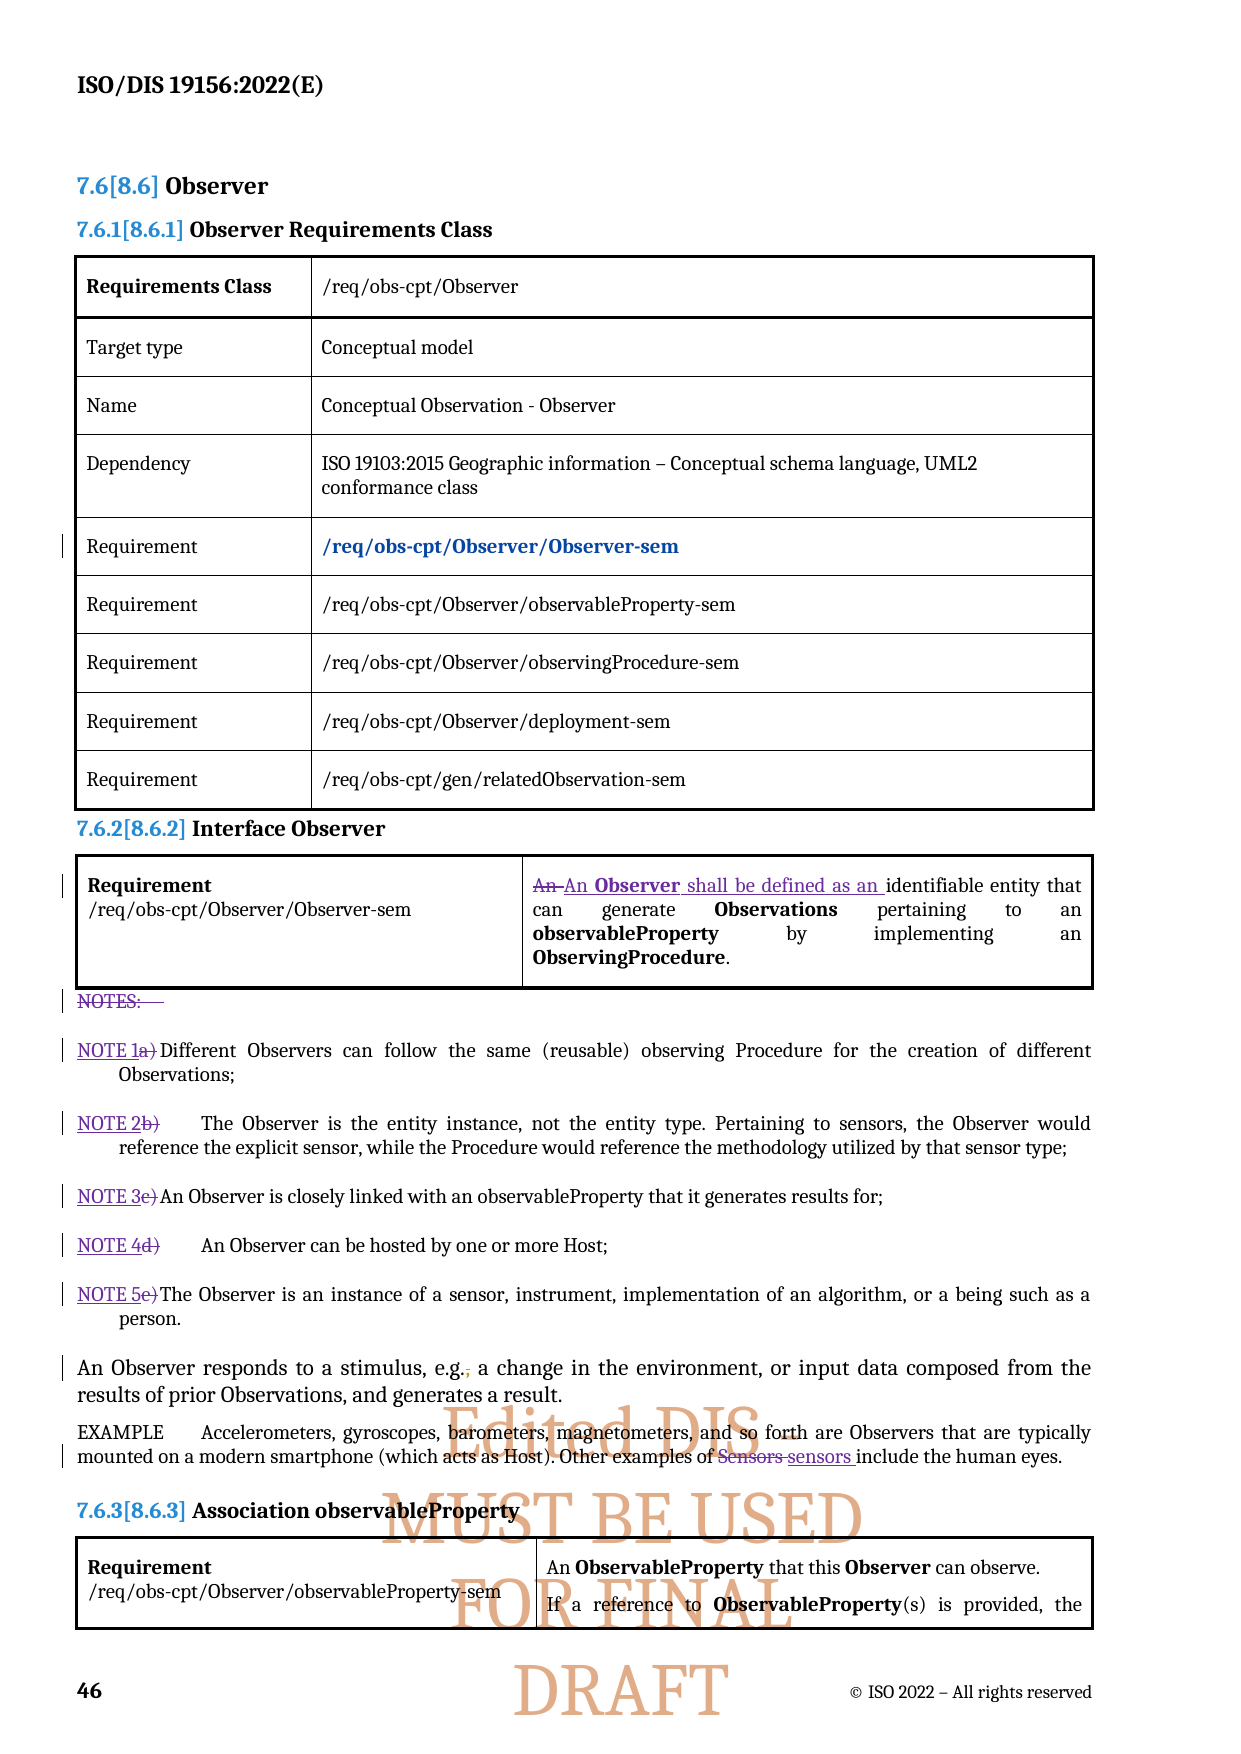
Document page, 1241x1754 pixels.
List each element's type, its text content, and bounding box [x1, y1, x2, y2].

table_cell Requirement [77, 693, 311, 750]
table_cell Requirement [77, 518, 311, 575]
table_cell /req/obs-cpt/Observer/deployment-sem [312, 693, 1092, 750]
text EXAMPLE Accelerometers, gyroscopes, barometers, magnetometers, and so forth are Observers that are typically mounted on a modern smartphone (which acts as Host). Other examples of include the human eyes. [77, 1420, 1092, 1468]
table_cell Dependency [77, 435, 311, 517]
table_cell /req/obs-cpt/gen/relatedObservation-sem [312, 751, 1092, 808]
list Different Observers can follow the same (reusable) observing Procedure for the creation of different Observations; [77, 1038, 1092, 1086]
table_header identifiable entity that can generate Observations pertaining to an observableProperty by implementing an ObservingProcedure. [523, 857, 1091, 986]
list An Observer can be hosted by one or more Host; [77, 1233, 1092, 1257]
table_header Requirement /req/obs-cpt/Observer/observableProperty-sem [78, 1539, 536, 1627]
table_header /req/obs-cpt/Observer [312, 258, 1092, 316]
table_cell /req/obs-cpt/Observer/Observer-sem [312, 518, 1092, 575]
list The Observer is an instance of a sensor, instrument, implementation of an algorithm, or a being such as a person. [77, 1282, 1092, 1330]
table_header Requirements Class [77, 258, 311, 316]
table_cell Requirement [77, 751, 311, 808]
table_cell Name [77, 377, 311, 434]
table_cell Requirement [77, 576, 311, 633]
subtitle Observer [77, 174, 1092, 200]
table_cell Conceptual Observation - Observer [312, 377, 1092, 434]
subtitle Association observableProperty [77, 1499, 1092, 1523]
list The Observer is the entity instance, not the entity type. Pertaining to sensors, the Observer would reference the explicit sensor, while the Procedure would reference the methodology utilized by that sensor type; [77, 1111, 1092, 1159]
table_cell ISO 19103:2015 Geographic information – Conceptual schema language, UML2 conformance class [312, 435, 1092, 517]
table_cell /req/obs-cpt/Observer/observableProperty-sem [312, 576, 1092, 633]
text An Observer responds to a stimulus, e.g. a change in the environment, or input data composed from the results of prior Observations, and generates a result. [77, 1355, 1092, 1408]
table_header Requirement /req/obs-cpt/Observer/Observer-sem [78, 857, 522, 986]
table_cell /req/obs-cpt/Observer/observingProcedure-sem [312, 634, 1092, 692]
table_cell Conceptual model [312, 319, 1092, 376]
list An Observer is closely linked with an observableProperty that it generates results for; [77, 1184, 1092, 1208]
table_cell Target type [77, 319, 311, 376]
table_cell Requirement [77, 634, 311, 692]
subtitle Interface Observer [77, 818, 1092, 842]
subtitle Observer Requirements Class [77, 219, 1092, 243]
